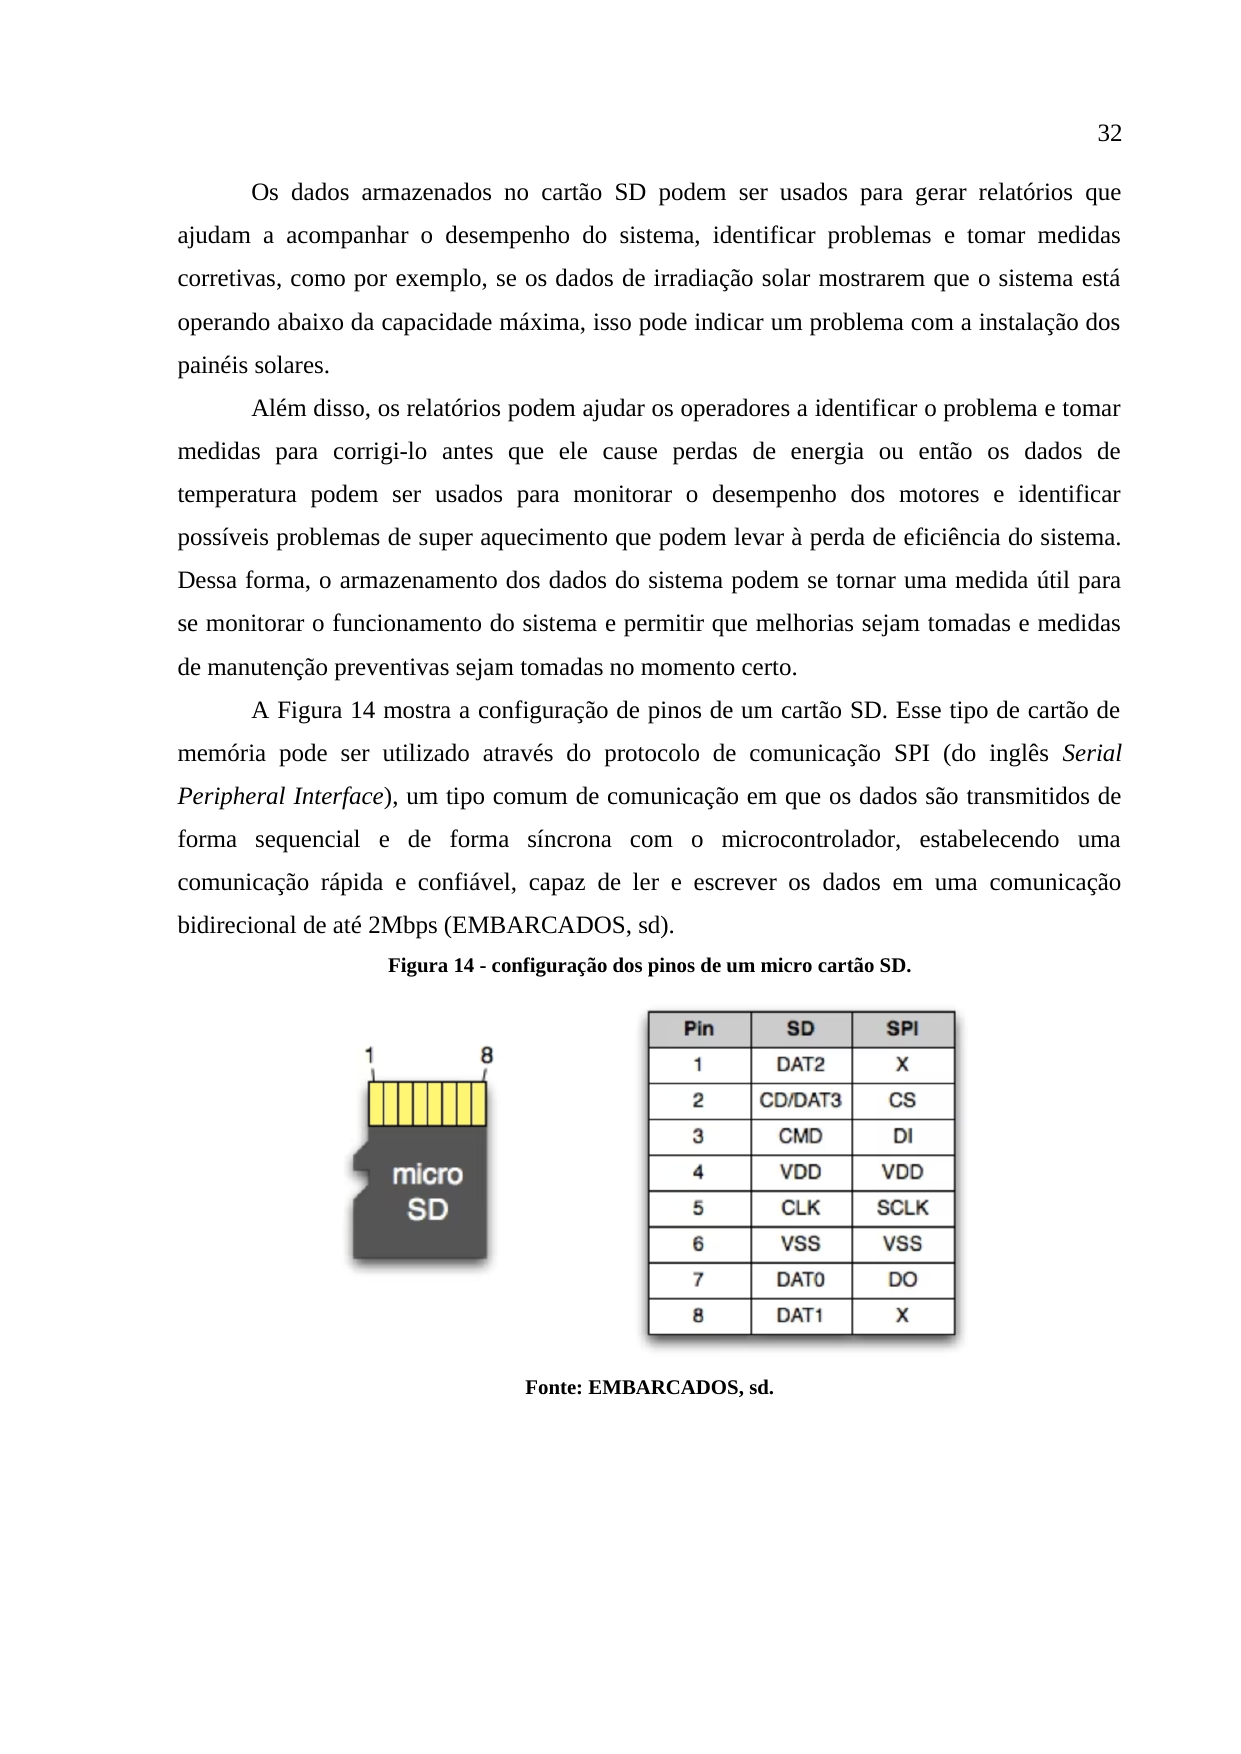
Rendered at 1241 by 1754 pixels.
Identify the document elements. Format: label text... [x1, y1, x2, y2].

text Fonte: EMBARCADOS, sd. [177, 1375, 1122, 1399]
text Além disso, os relatórios podem ajudar os operadores a identificar o problema e tomar medidas para corrigi-lo antes que ele cause perdas de energia ou então os dados de temperatura podem ser usados para monitorar o desempenho dos motores e identificar possíveis problemas de super aquecimento que podem levar à perda de eficiência do sistema. Dessa forma, o armazenamento dos dados do sistema podem se tornar uma medida útil para se monitorar o funcionamento do sistema e permitir que melhorias sejam tomadas e medidas de manutenção preventivas sejam tomadas no momento certo. [177, 393, 1122, 680]
picture [331, 996, 969, 1361]
text Os dados armazenados no cartão SD podem ser usados para gerar relatórios que ajudam a acompanhar o desempenho do sistema, identificar problemas e tomar medidas corretivas, como por exemplo, se os dados de irradiação solar mostrarem que o sistema está operando abaixo da capacidade máxima, isso pode indicar um problema com a instalação dos painéis solares. [177, 177, 1122, 378]
text Figura 14 - configuração dos pinos de um micro cartão SD. [177, 953, 1122, 977]
text A Figura 14 mostra a configuração de pinos de um cartão SD. Esse tipo de cartão de memória pode ser utilizado através do protocolo de comunicação SPI (do inglês Serial Peripheral Interface), um tipo comum de comunicação em que os dados são transmitidos de forma sequencial e de forma síncrona com o microcontrolador, estabelecendo uma comunicação rápida e confiável, capaz de ler e escrever os dados em uma comunicação bidirecional de até 2Mbps (EMBARCADOS, sd). [177, 695, 1122, 939]
